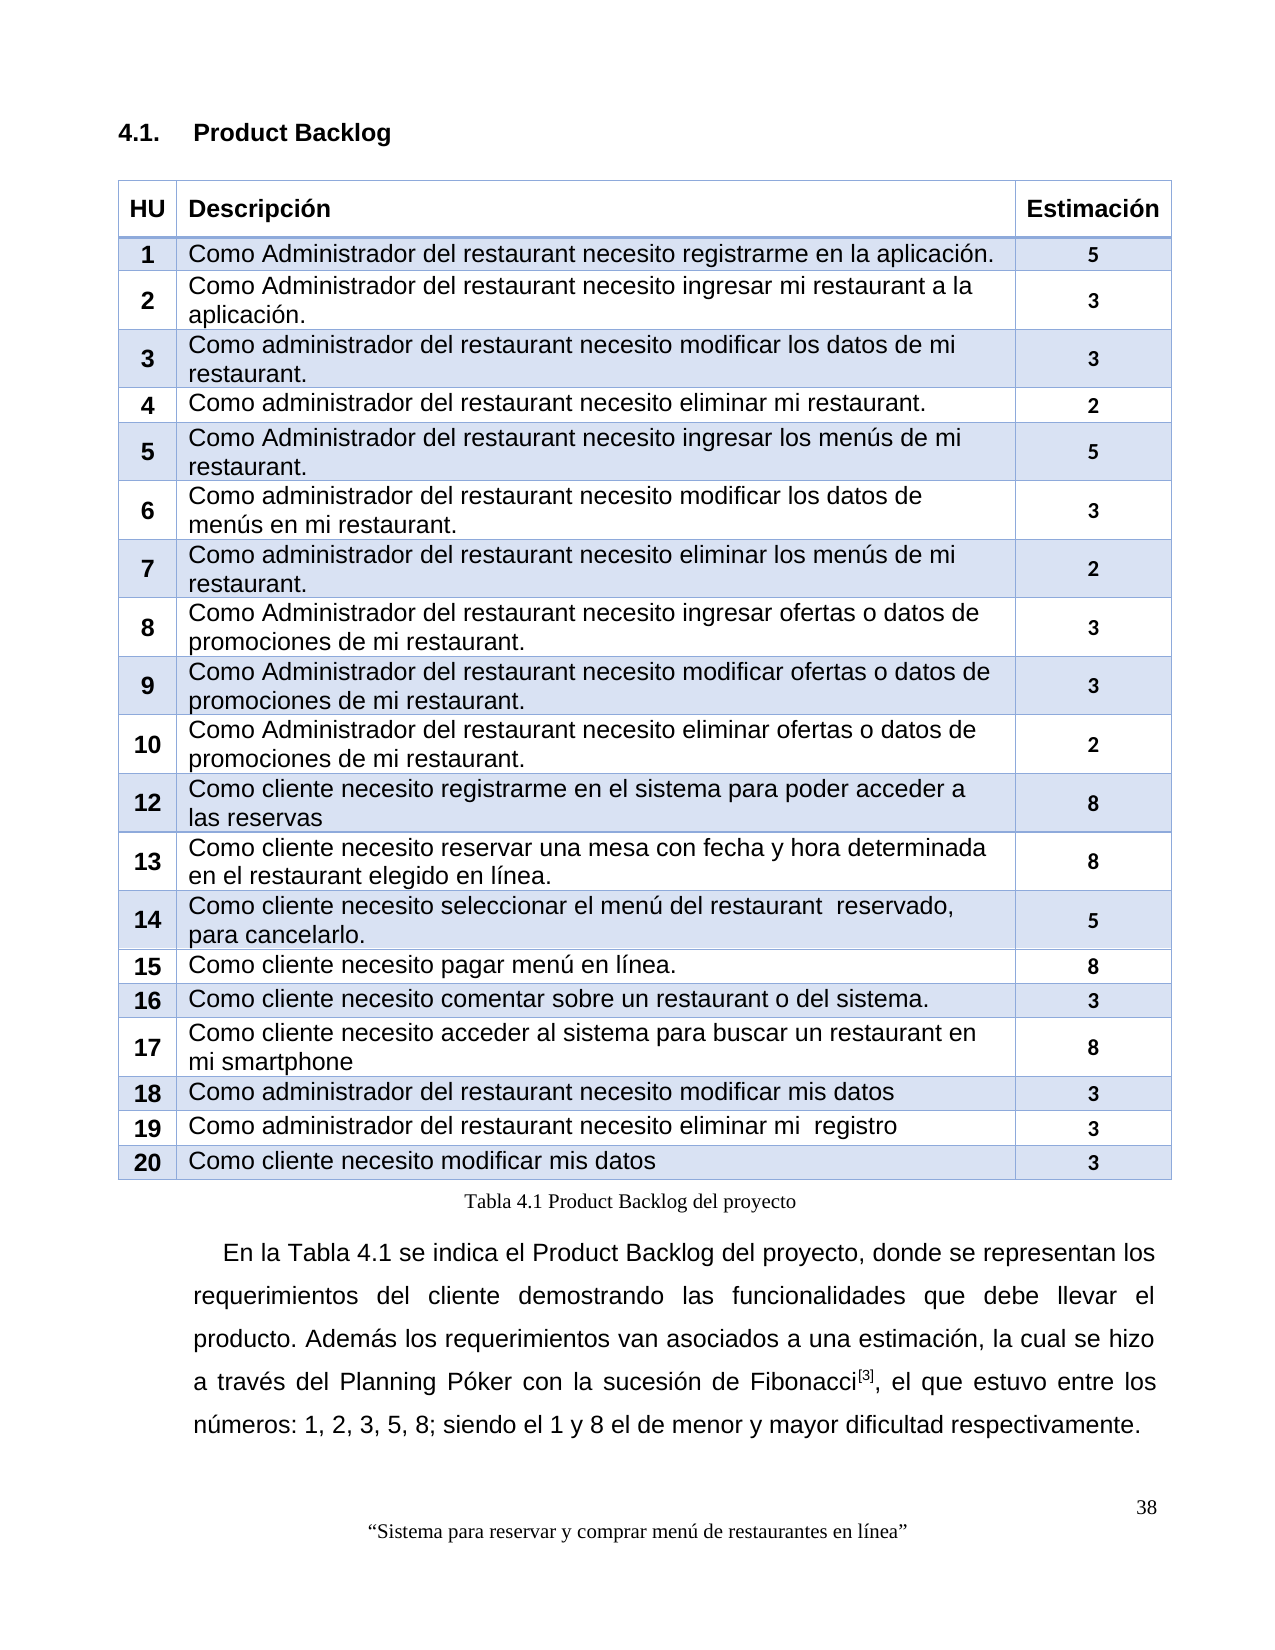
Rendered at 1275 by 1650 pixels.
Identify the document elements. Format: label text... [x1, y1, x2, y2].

table_cell Como cliente necesito reservar una mesa con fecha y hora determinada en el restaurant elegido en línea. [177, 833, 1015, 890]
table_cell 8 [1016, 950, 1171, 983]
table_header Estimación [1016, 181, 1171, 236]
table_cell Como administrador del restaurant necesito eliminar mi registro [177, 1111, 1015, 1144]
table_header HU [119, 181, 176, 236]
table_cell 3 [119, 330, 176, 387]
table_cell 3 [1016, 481, 1171, 539]
table_cell 5 [1016, 239, 1171, 270]
table_header Descripción [177, 181, 1015, 236]
table_cell 15 [119, 950, 176, 983]
table_cell 3 [1016, 598, 1171, 656]
table_cell 2 [1016, 715, 1171, 773]
table_cell Como Administrador del restaurant necesito ingresar mi restaurant a la aplicación. [177, 271, 1015, 329]
table_cell Como administrador del restaurant necesito modificar mis datos [177, 1077, 1015, 1110]
table_cell 8 [119, 598, 176, 656]
table_cell Como Administrador del restaurant necesito modificar ofertas o datos de promociones de mi restaurant. [177, 657, 1015, 714]
table_cell 3 [1016, 657, 1171, 714]
table_cell Como Administrador del restaurant necesito eliminar ofertas o datos de promociones de mi restaurant. [177, 715, 1015, 773]
table_cell Como cliente necesito modificar mis datos [177, 1146, 1015, 1179]
table_cell 19 [119, 1111, 176, 1144]
table_cell 3 [1016, 1077, 1171, 1110]
table_cell 3 [1016, 271, 1171, 329]
table_cell 3 [1016, 330, 1171, 387]
table_cell 8 [1016, 774, 1171, 831]
table_cell 2 [1016, 540, 1171, 597]
table_cell 5 [1016, 891, 1171, 948]
table_cell Como administrador del restaurant necesito modificar los datos de mi restaurant. [177, 330, 1015, 387]
table_cell 1 [119, 239, 176, 270]
list Product Backlog [118, 118, 1157, 147]
table_cell 2 [119, 271, 176, 329]
table_cell 8 [1016, 833, 1171, 890]
table_cell Como cliente necesito registrarme en el sistema para poder acceder a las reservas [177, 774, 1015, 831]
table_cell Como administrador del restaurant necesito eliminar los menús de mi restaurant. [177, 540, 1015, 597]
table_cell 8 [1016, 1018, 1171, 1076]
table_cell Como Administrador del restaurant necesito registrarme en la aplicación. [177, 239, 1015, 270]
table_cell 16 [119, 984, 176, 1017]
table_cell Como Administrador del restaurant necesito ingresar ofertas o datos de promociones de mi restaurant. [177, 598, 1015, 656]
table_cell 6 [119, 481, 176, 539]
table_cell 9 [119, 657, 176, 714]
table_cell Como administrador del restaurant necesito modificar los datos de menús en mi restaurant. [177, 481, 1015, 539]
table_cell Como Administrador del restaurant necesito ingresar los menús de mi restaurant. [177, 423, 1015, 480]
table_cell Como administrador del restaurant necesito eliminar mi restaurant. [177, 388, 1015, 422]
table_cell 5 [1016, 423, 1171, 480]
table_cell Como cliente necesito acceder al sistema para buscar un restaurant en mi smartphone [177, 1018, 1015, 1076]
table_cell Como cliente necesito comentar sobre un restaurant o del sistema. [177, 984, 1015, 1017]
table_cell 18 [119, 1077, 176, 1110]
table_cell 2 [1016, 388, 1171, 422]
table_cell 3 [1016, 984, 1171, 1017]
table_cell Como cliente necesito pagar menú en línea. [177, 950, 1015, 983]
table_cell 14 [119, 891, 176, 948]
text En la Tabla 4.1 se indica el Product Backlog del proyecto, donde se representan los requerimientos del cliente demostrando las funcionalidades que debe llevar el producto. Además los requerimientos van asociados a una estimación, la cual se hizo a través del Planning Póker con la sucesión de Fibonacci[3], el que estuvo entre los números: 1, 2, 3, 5, 8; siendo el 1 y 8 el de menor y mayor dificultad respectivamente. [193, 1237, 1157, 1439]
table_cell 5 [119, 423, 176, 480]
table_cell 10 [119, 715, 176, 773]
table_cell 13 [119, 833, 176, 890]
table_cell 3 [1016, 1111, 1171, 1144]
table_cell 17 [119, 1018, 176, 1076]
table_cell Como cliente necesito seleccionar el menú del restaurant reservado, para cancelarlo. [177, 891, 1015, 948]
table_cell 12 [119, 774, 176, 831]
table_cell 7 [119, 540, 176, 597]
table_cell 20 [119, 1146, 176, 1179]
table_cell 3 [1016, 1146, 1171, 1179]
table_cell 4 [119, 388, 176, 422]
